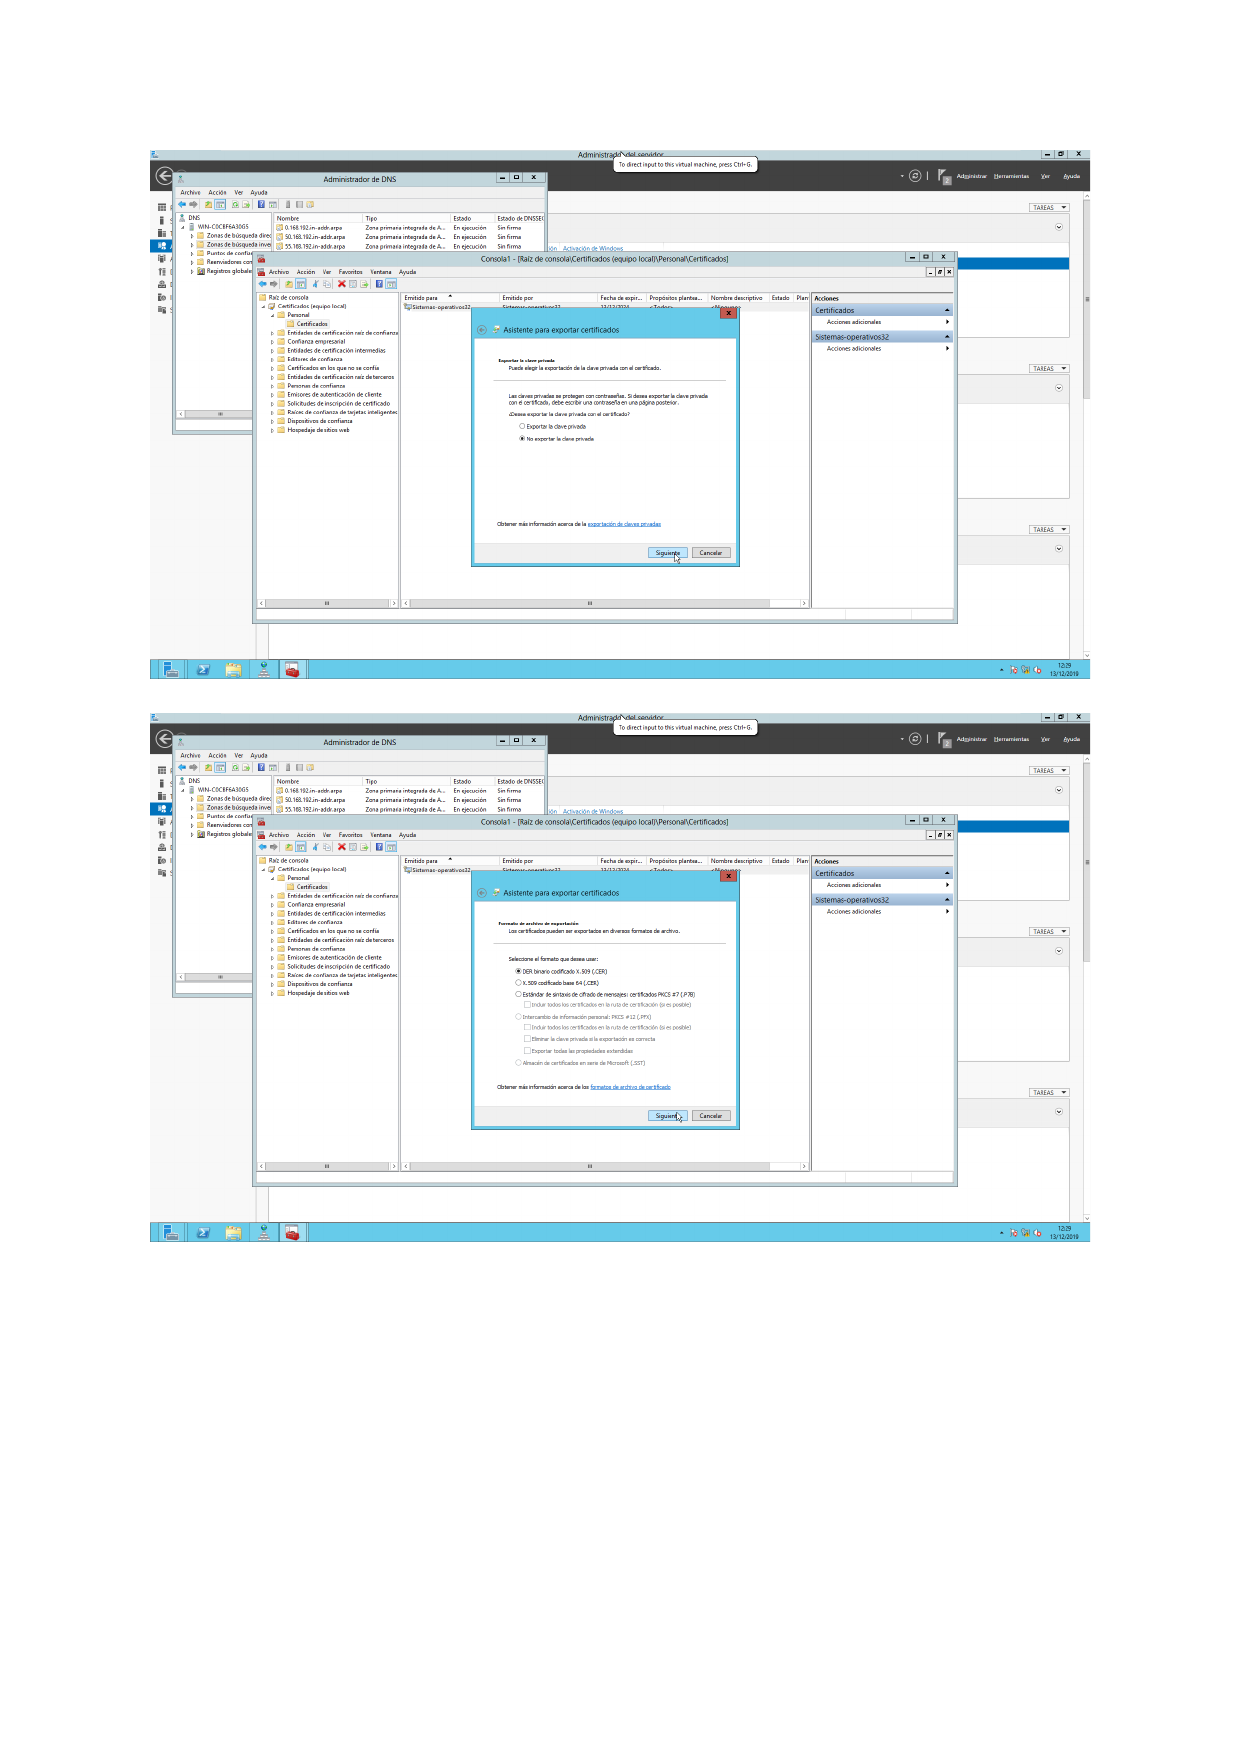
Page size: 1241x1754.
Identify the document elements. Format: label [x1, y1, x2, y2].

picture [150, 150, 1091, 679]
picture [150, 713, 1091, 1242]
